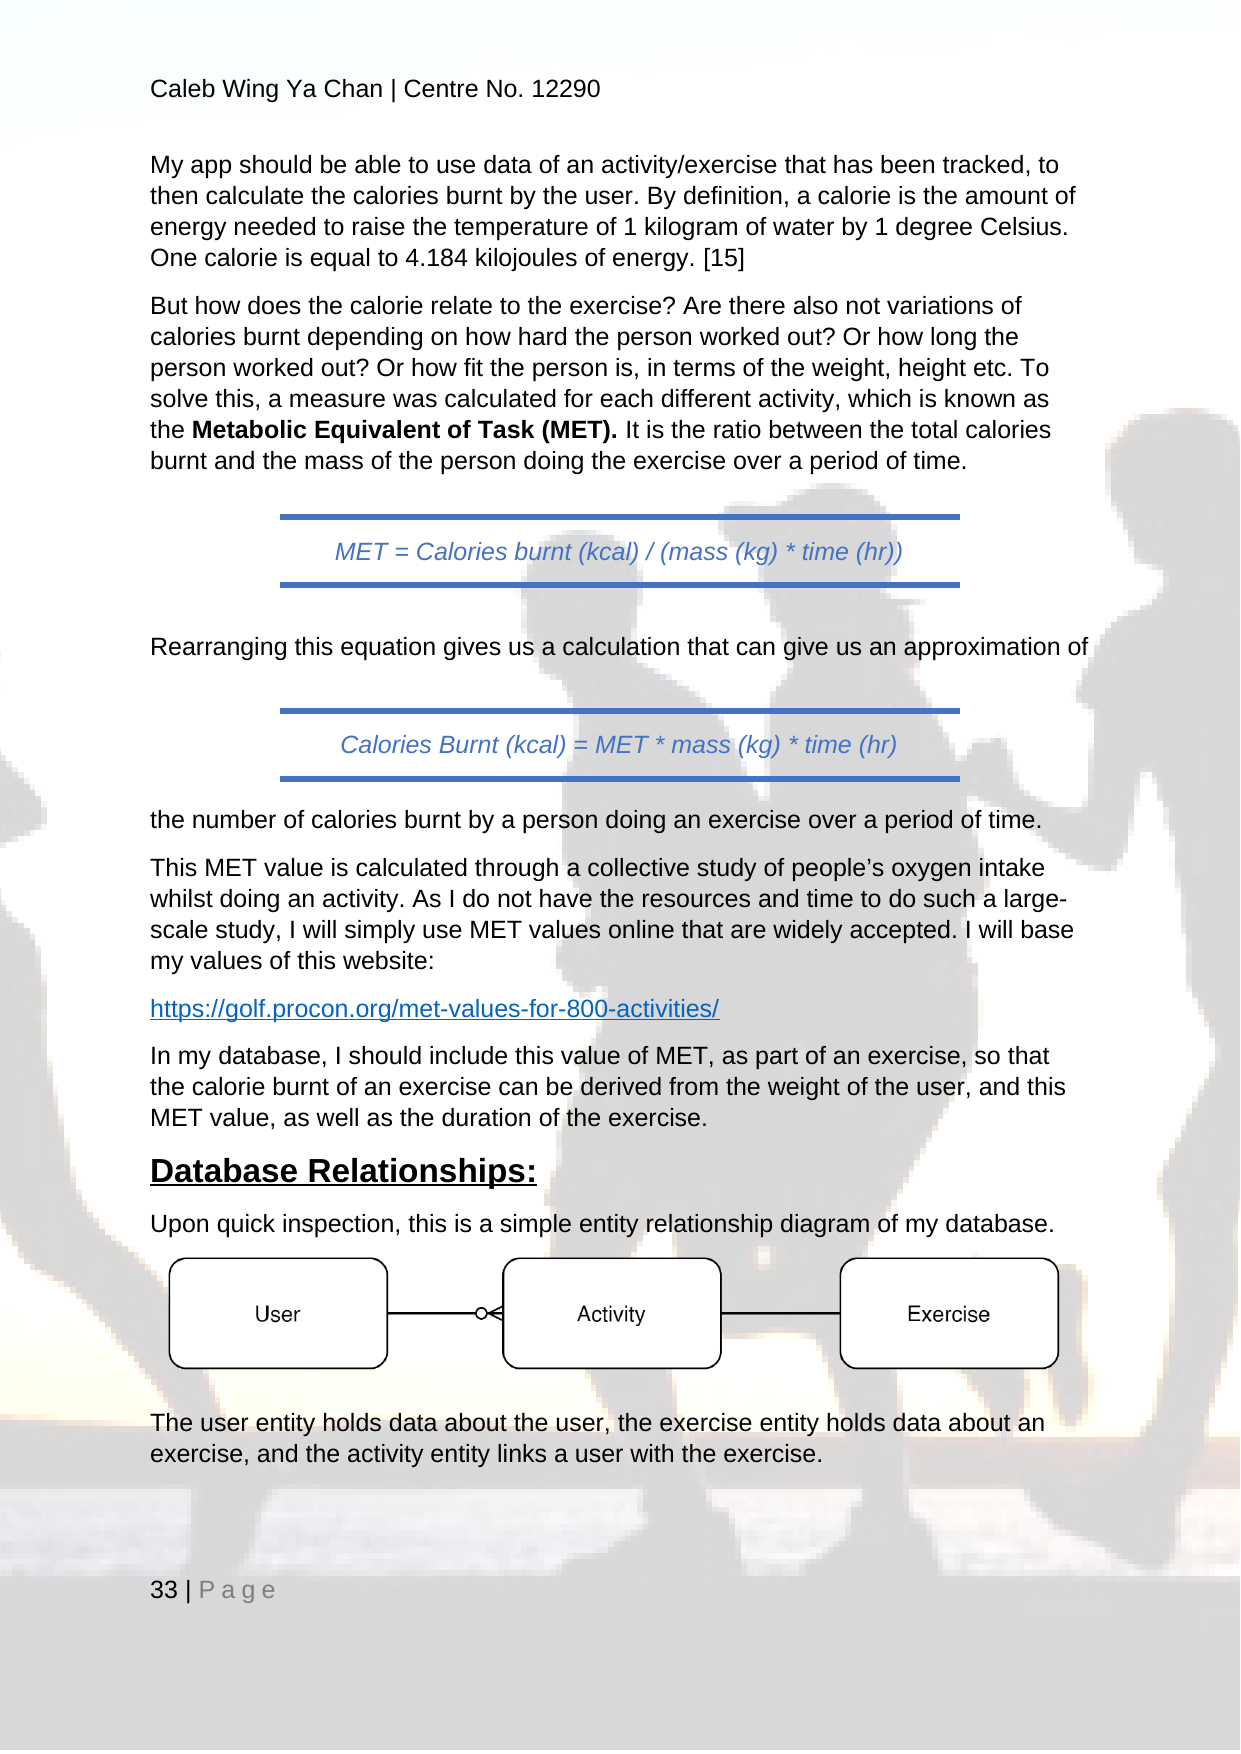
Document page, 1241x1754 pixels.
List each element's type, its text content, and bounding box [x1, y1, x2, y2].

text https://golf.procon.org/met-values-for-800-activities/ [150, 993, 1090, 1022]
text But how does the calorie relate to the exercise? Are there also not variations of calories burnt depending on how hard the person worked out? Or how long the person worked out? Or how fit the person is, in terms of the weight, height etc. To solve this, a measure was calculated for each different activity, which is known as the Metabolic Equivalent of Task (MET). It is the ratio between the total calories burnt and the mass of the person doing the exercise over a period of time. [150, 291, 1090, 475]
text Database Relationships: [150, 1151, 1090, 1189]
text This MET value is calculated through a collective study of people’s oxygen intake whilst doing an activity. As I do not have the resources and time to do such a large-scale study, I will simply use MET values online that are widely accepted. I will base my values of this website: [150, 853, 1090, 974]
text Upon quick inspection, this is a simple entity relationship diagram of my database. [150, 1209, 1090, 1238]
text In my database, I should include this value of MET, as part of an exercise, so that the calorie burnt of an exercise can be derived from the weight of the user, and this MET value, as well as the duration of the exercise. [150, 1041, 1090, 1132]
picture [150, 1240, 1077, 1387]
text Rearranging this equation gives us a calculation that can give us an approximation of the number of calories burnt by a person doing an exercise over a period of time. [150, 494, 1090, 834]
text My app should be able to use data of an activity/exercise that has been tracked, to then calculate the calories burnt by the user. By definition, a calorie is the amount of energy needed to raise the temperature of 1 kilogram of water by 1 degree Celsius. One calorie is equal to 4.184 kilojoules of energy. [150, 150, 1090, 272]
